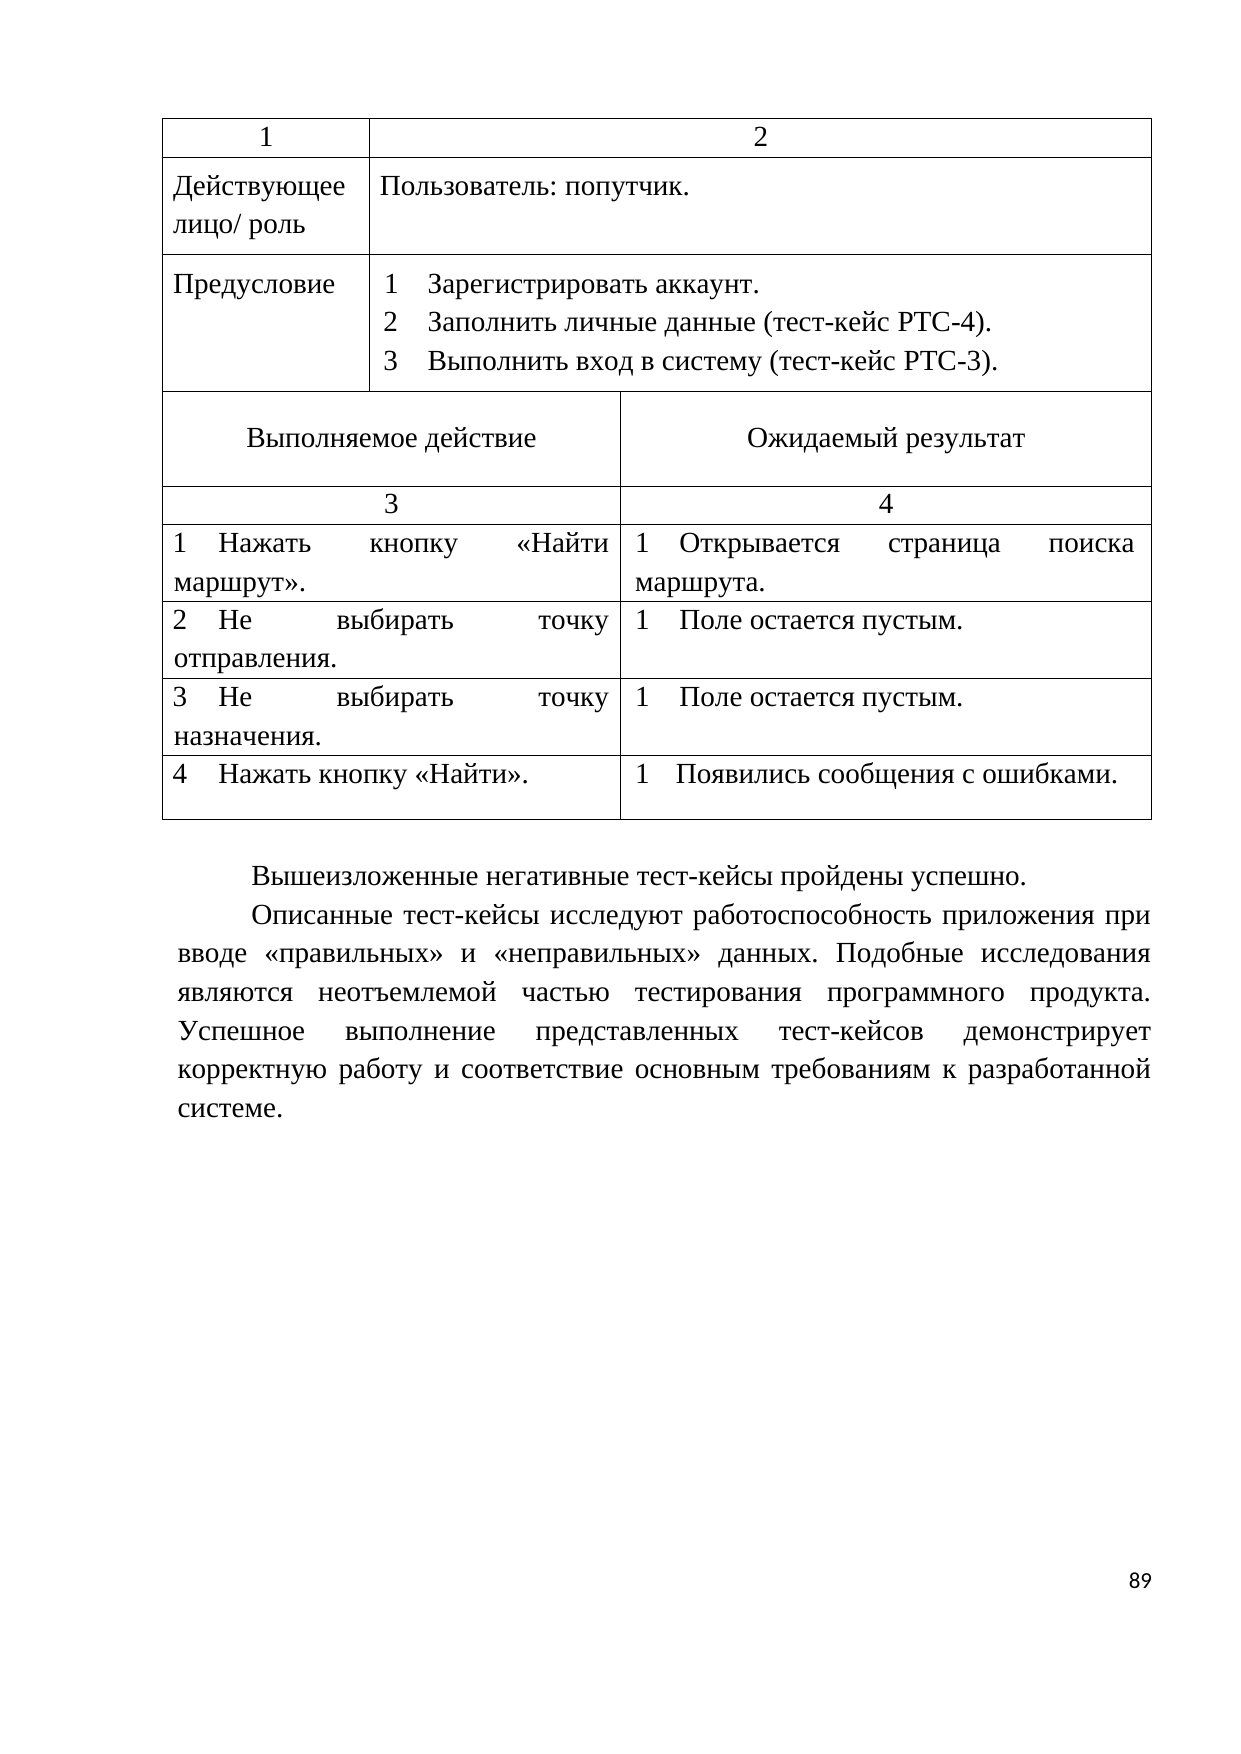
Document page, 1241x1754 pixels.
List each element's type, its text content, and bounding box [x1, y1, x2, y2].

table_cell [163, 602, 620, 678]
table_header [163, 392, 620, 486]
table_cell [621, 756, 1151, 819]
text Описанные тест-кейсы исследуют работоспособность приложения при вводе «правильных» и «неправильных» данных. Подобные исследования являются неотъемлемой частью тестирования программного продукта. Успешное выполнение представленных тест-кейсов демонстрирует корректную работу и соответствие основным требованиям к разработанной системе. [177, 897, 1152, 1123]
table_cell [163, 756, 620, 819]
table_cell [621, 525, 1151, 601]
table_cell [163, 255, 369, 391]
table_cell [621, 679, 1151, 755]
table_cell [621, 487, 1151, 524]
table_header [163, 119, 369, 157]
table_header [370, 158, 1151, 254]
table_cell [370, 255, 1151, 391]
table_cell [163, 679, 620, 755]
text Вышеизложенные негативные тест-кейсы пройдены успешно. [177, 858, 1152, 892]
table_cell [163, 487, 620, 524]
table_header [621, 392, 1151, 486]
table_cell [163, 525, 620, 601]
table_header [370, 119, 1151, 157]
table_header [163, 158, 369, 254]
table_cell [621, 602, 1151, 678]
